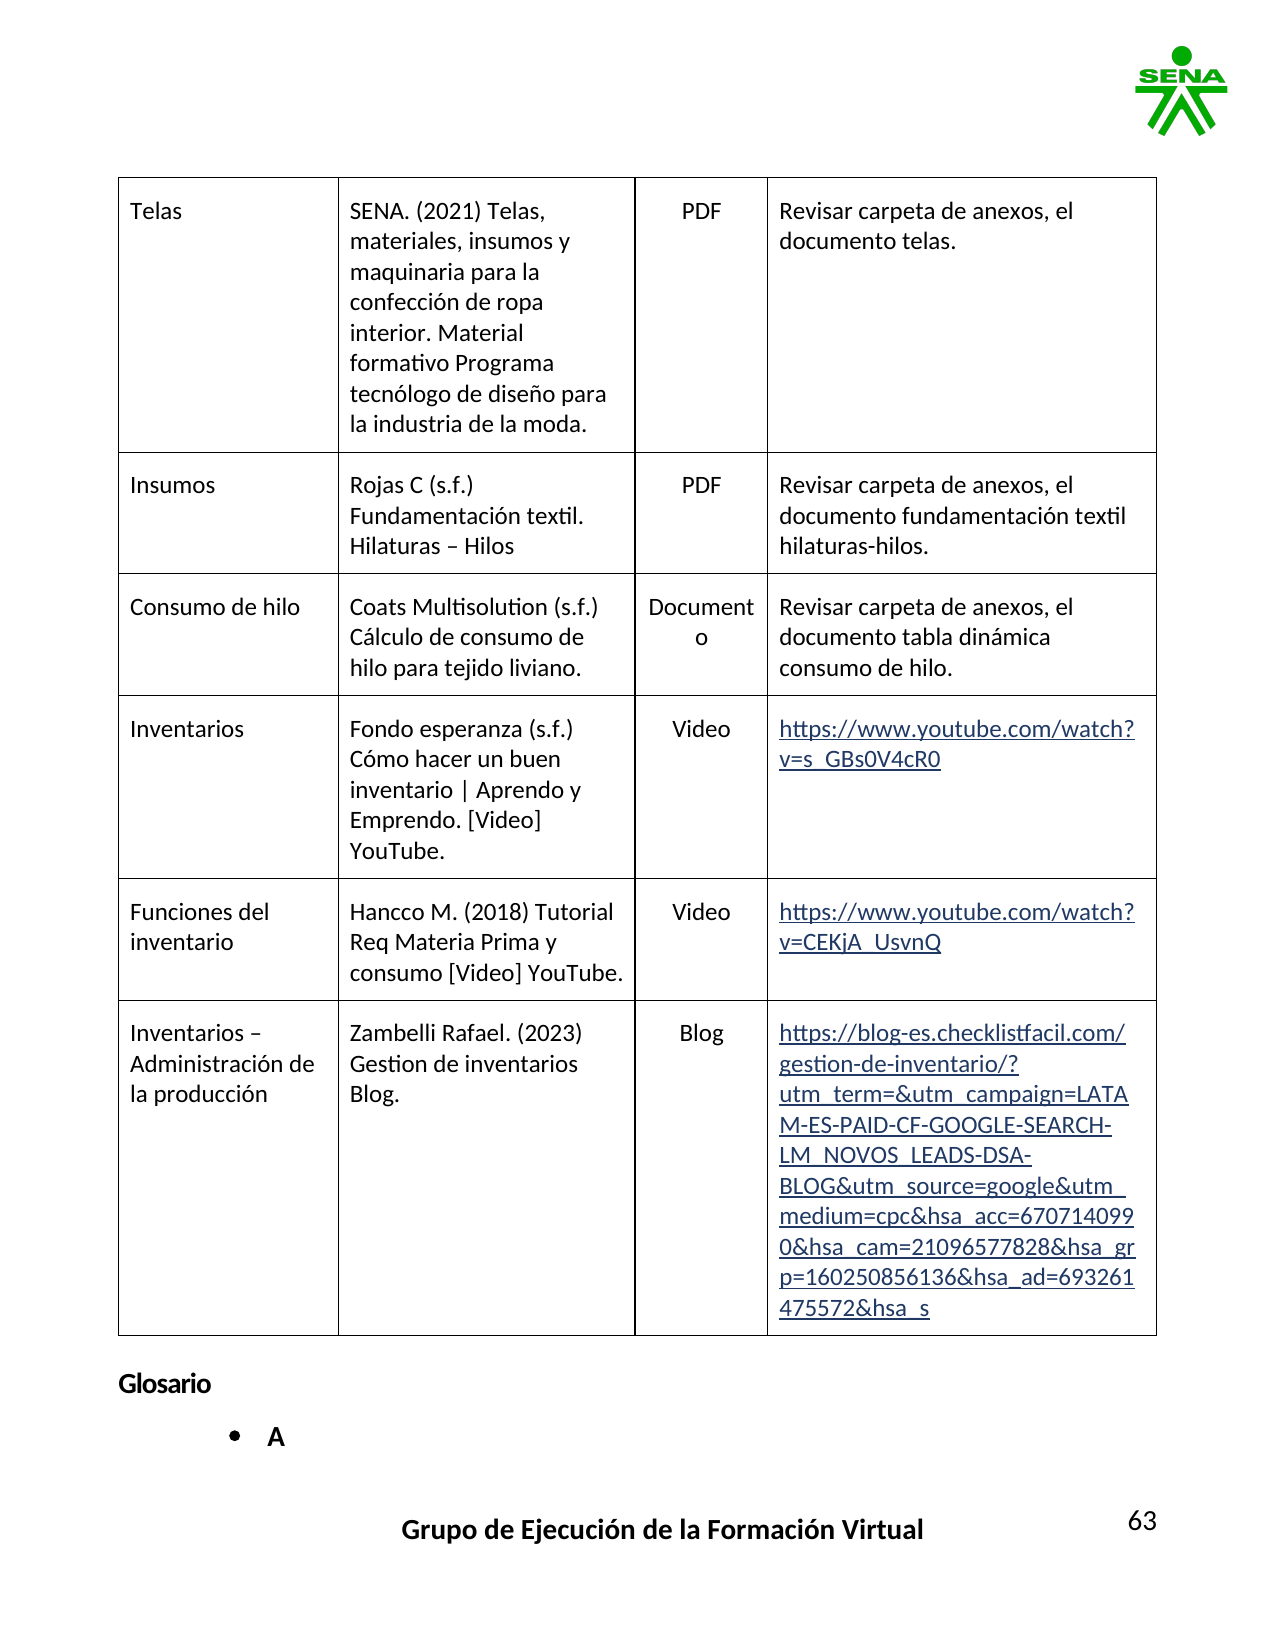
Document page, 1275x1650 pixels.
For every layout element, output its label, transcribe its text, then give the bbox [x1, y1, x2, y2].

table_cell https://blog-es.checklistfacil.com/gestion-de-inventario/?utm_term=&utm_campaign=LATAM-ES-PAID-CF-GOOGLE-SEARCH-LM_NOVOS_LEADS-DSA-BLOG&utm_source=google&utm_medium=cpc&hsa_acc=6707140990&hsa_cam=21096577828&hsa_grp=160250856136&hsa_ad=693261475572&hsa_s [768, 1001, 1156, 1335]
table_cell Video [636, 879, 767, 1000]
table_cell Video [636, 696, 767, 878]
table_cell Coats Multisolution (s.f.) Cálculo de consumo de hilo para tejido liviano. [339, 574, 634, 695]
picture [1135, 46, 1228, 136]
table_cell Hancco M. (2018) Tutorial Req Materia Prima y consumo [Video] YouTube. [339, 879, 634, 1000]
table_cell Revisar carpeta de anexos, el documento fundamentación textil hilaturas-hilos. [768, 453, 1156, 573]
list A [229, 1418, 1157, 1453]
table_cell Documento [636, 574, 767, 695]
table_cell PDF [636, 453, 767, 573]
table_cell Telas [119, 178, 338, 452]
table_cell Blog [636, 1001, 767, 1335]
table_cell https://www.youtube.com/watch?v=s_GBs0V4cR0 [768, 696, 1156, 878]
table_cell Revisar carpeta de anexos, el documento telas. [768, 178, 1156, 452]
table_cell Inventarios [119, 696, 338, 878]
table_cell Rojas C (s.f.) Fundamentación textil. Hilaturas – Hilos [339, 453, 634, 573]
table_cell Inventarios – Administración de la producción [119, 1001, 338, 1335]
table_cell Fondo esperanza (s.f.) Cómo hacer un buen inventario | Aprendo y Emprendo. [Video] YouTube. [339, 696, 634, 878]
table_cell PDF [636, 178, 767, 452]
table_cell Zambelli Rafael. (2023) Gestion de inventarios Blog. [339, 1001, 634, 1335]
table_cell Funciones del inventario [119, 879, 338, 1000]
table_cell Revisar carpeta de anexos, el documento tabla dinámica consumo de hilo. [768, 574, 1156, 695]
table_cell SENA. (2021) Telas, materiales, insumos y maquinaria para la confección de ropa interior. Material formativo Programa tecnólogo de diseño para la industria de la moda. [339, 178, 634, 452]
table_cell Consumo de hilo [119, 574, 338, 695]
table_cell Insumos [119, 453, 338, 573]
table_cell https://www.youtube.com/watch?v=CEKjA_UsvnQ [768, 879, 1156, 1000]
subtitle Glosario [118, 1365, 1157, 1401]
